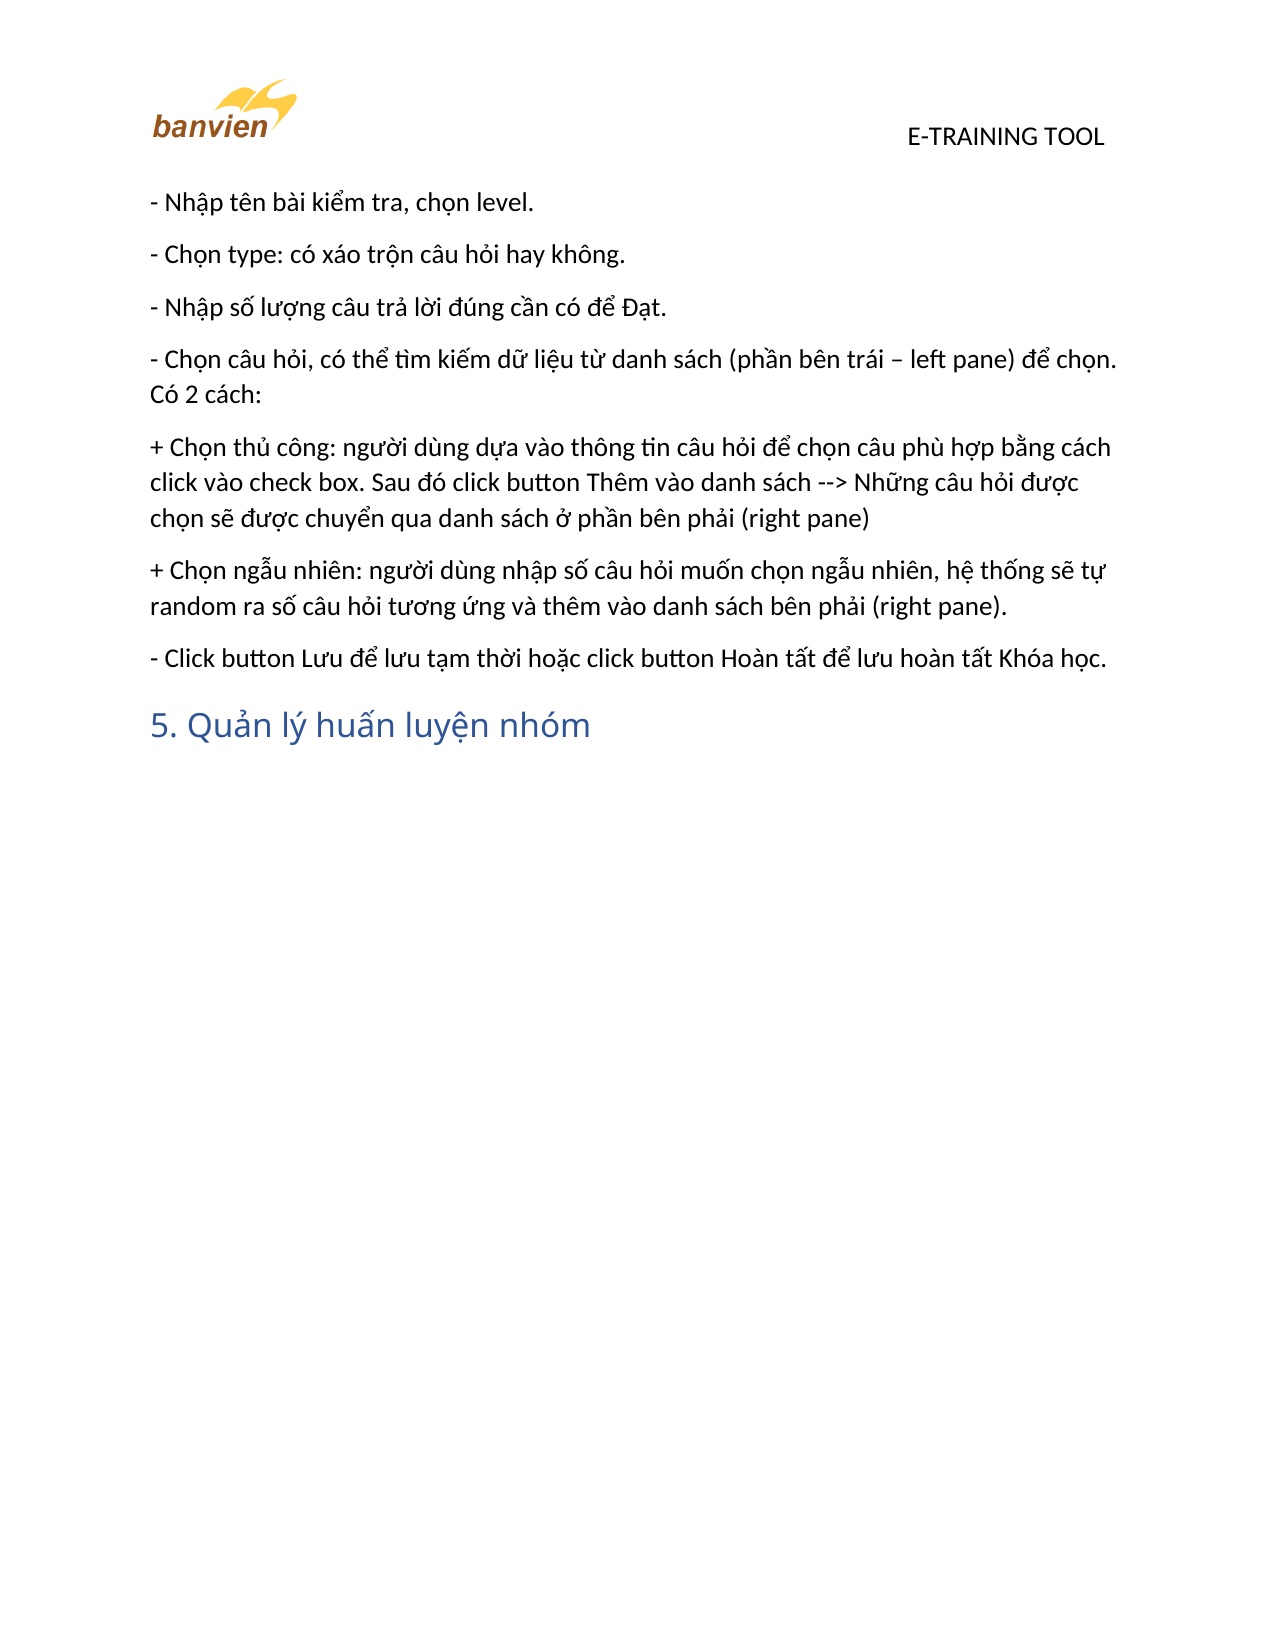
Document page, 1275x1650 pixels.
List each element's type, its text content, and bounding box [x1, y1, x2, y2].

text + Chọn thủ công: người dùng dựa vào thông tin câu hỏi để chọn câu phù hợp bằng cách click vào check box. Sau đó click button Thêm vào danh sách --> Những câu hỏi được chọn sẽ được chuyển qua danh sách ở phần bên phải (right pane) [150, 430, 1125, 534]
text - Chọn type: có xáo trộn câu hỏi hay không. [150, 237, 1125, 270]
text - Nhập số lượng câu trả lời đúng cần có để Đạt. [150, 290, 1125, 323]
text - Nhập tên bài kiểm tra, chọn level. [150, 185, 1125, 218]
text - Click button Lưu để lưu tạm thời hoặc click button Hoàn tất để lưu hoàn tất Khóa học. [150, 641, 1125, 674]
subtitle 5. Quản lý huấn luyện nhóm [150, 702, 1125, 747]
text - Chọn câu hỏi, có thể tìm kiếm dữ liệu từ danh sách (phần bên trái – left pane) để chọn. Có 2 cách: [150, 342, 1125, 411]
text + Chọn ngẫu nhiên: người dùng nhập số câu hỏi muốn chọn ngẫu nhiên, hệ thống sẽ tự random ra số câu hỏi tương ứng và thêm vào danh sách bên phải (right pane). [150, 553, 1125, 622]
picture [150, 75, 302, 146]
